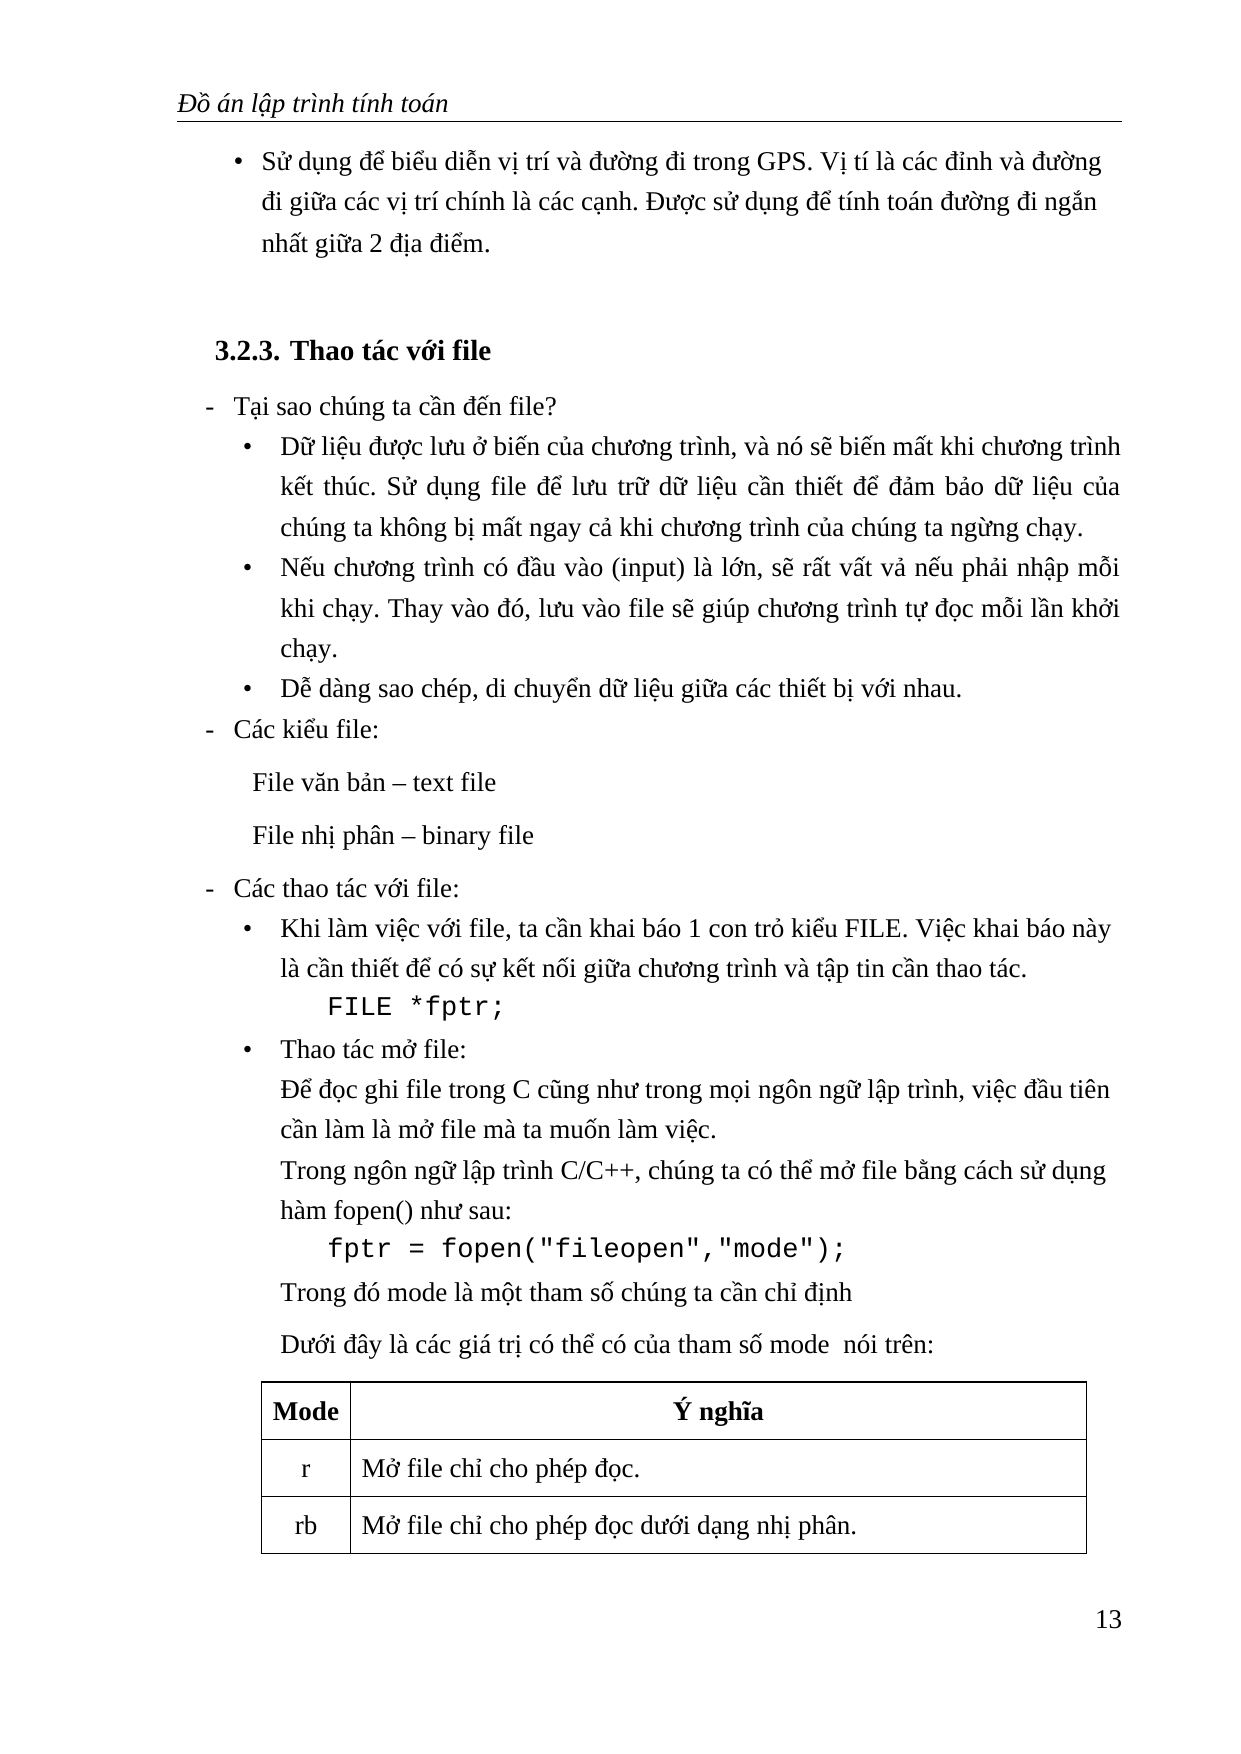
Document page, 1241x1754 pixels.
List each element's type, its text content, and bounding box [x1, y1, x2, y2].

table_header Ý nghĩa [351, 1383, 1086, 1439]
table_cell r [262, 1440, 350, 1496]
text File văn bản – text file [252, 766, 1122, 797]
text File nhị phân – binary file [252, 819, 1122, 850]
text Dưới đây là các giá trị có thể có của tham số mode nói trên: [252, 1328, 1122, 1360]
table_cell Mở file chỉ cho phép đọc dưới dạng nhị phân. [351, 1497, 1086, 1553]
list Nếu chương trình có đầu vào (input) là lớn, sẽ rất vất vả nếu phải nhập mỗi khi chạy. Thay vào đó, lưu vào file sẽ giúp chương trình tự đọc mỗi lần khởi chạy. [243, 551, 1122, 663]
table_header Mode [262, 1383, 350, 1439]
list Khi làm việc với file, ta cần khai báo 1 con trỏ kiểu FILE. Việc khai báo này là cần thiết để có sự kết nối giữa chương trình và tập tin cần thao tác. [243, 912, 1122, 984]
list Dữ liệu được lưu ở biến của chương trình, và nó sẽ biến mất khi chương trình kết thúc. Sử dụng file để lưu trữ dữ liệu cần thiết để đảm bảo dữ liệu của chúng ta không bị mất ngay cả khi chương trình của chúng ta ngừng chạy. [243, 430, 1122, 542]
list Tại sao chúng ta cần đến file? [205, 389, 1122, 421]
list Thao tác mở file: [243, 1033, 1122, 1064]
list Dễ dàng sao chép, di chuyển dữ liệu giữa các thiết bị với nhau. [243, 672, 1122, 704]
list Trong ngôn ngữ lập trình C/C++, chúng ta có thể mở file bằng cách sử dụng hàm fopen() như sau: [280, 1154, 1122, 1226]
list Để đọc ghi file trong C cũng như trong mọi ngôn ngữ lập trình, việc đầu tiên cần làm là mở file mà ta muốn làm việc. [280, 1073, 1122, 1145]
list fptr = fopen("fileopen","mode"); [280, 1235, 1122, 1266]
list Các thao tác với file: [205, 872, 1122, 903]
table_cell rb [262, 1497, 350, 1553]
subtitle Thao tác với file [214, 333, 1122, 367]
list Trong đó mode là một tham số chúng ta cần chỉ định [280, 1276, 1122, 1307]
list Các kiểu file: [205, 713, 1122, 744]
list Sử dụng để biểu diễn vị trí và đường đi trong GPS. Vị tí là các đỉnh và đường đi giữa các vị trí chính là các cạnh. Được sử dụng để tính toán đường đi ngắn nhất giữa 2 địa điểm. [233, 143, 1122, 258]
table_cell Mở file chỉ cho phép đọc. [351, 1440, 1086, 1496]
list FILE *fptr; [280, 993, 1122, 1024]
